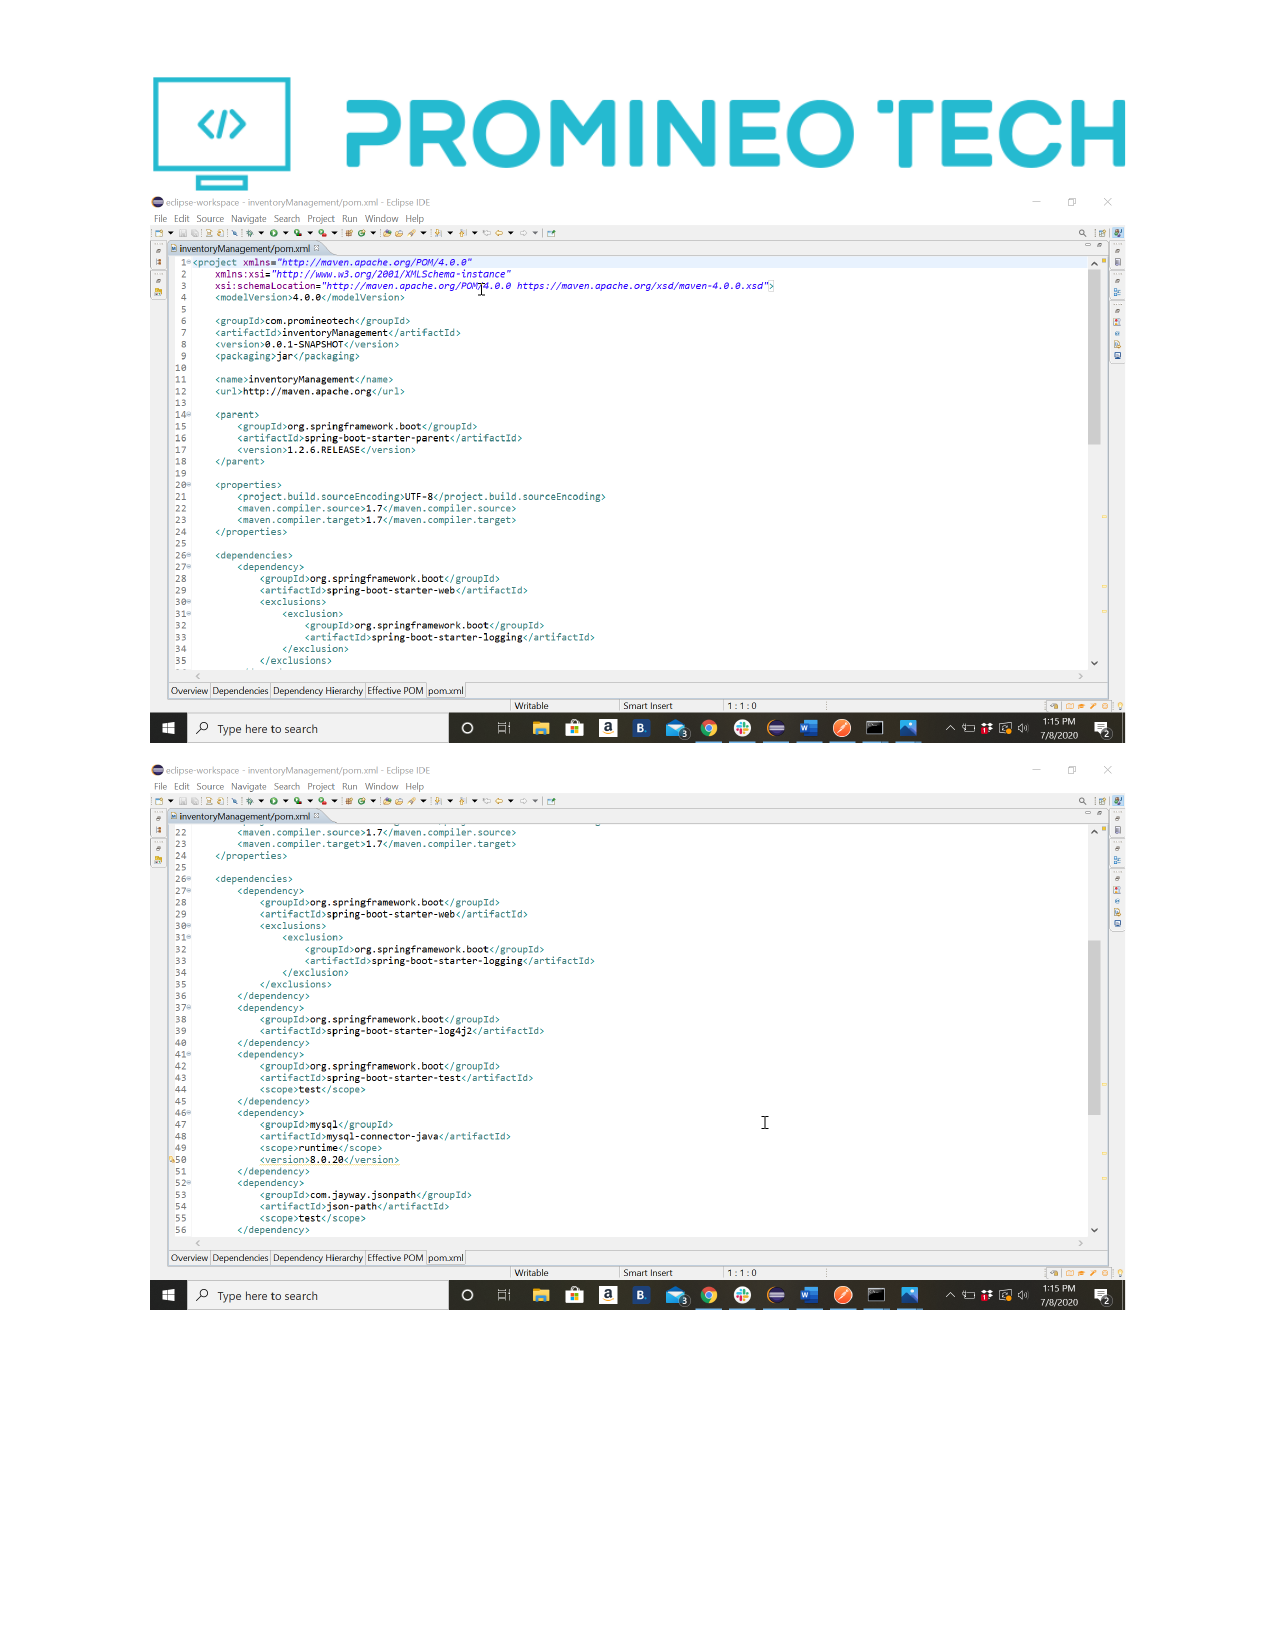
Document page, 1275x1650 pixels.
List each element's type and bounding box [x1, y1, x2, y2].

picture [150, 761, 1125, 1310]
picture [150, 75, 1125, 743]
